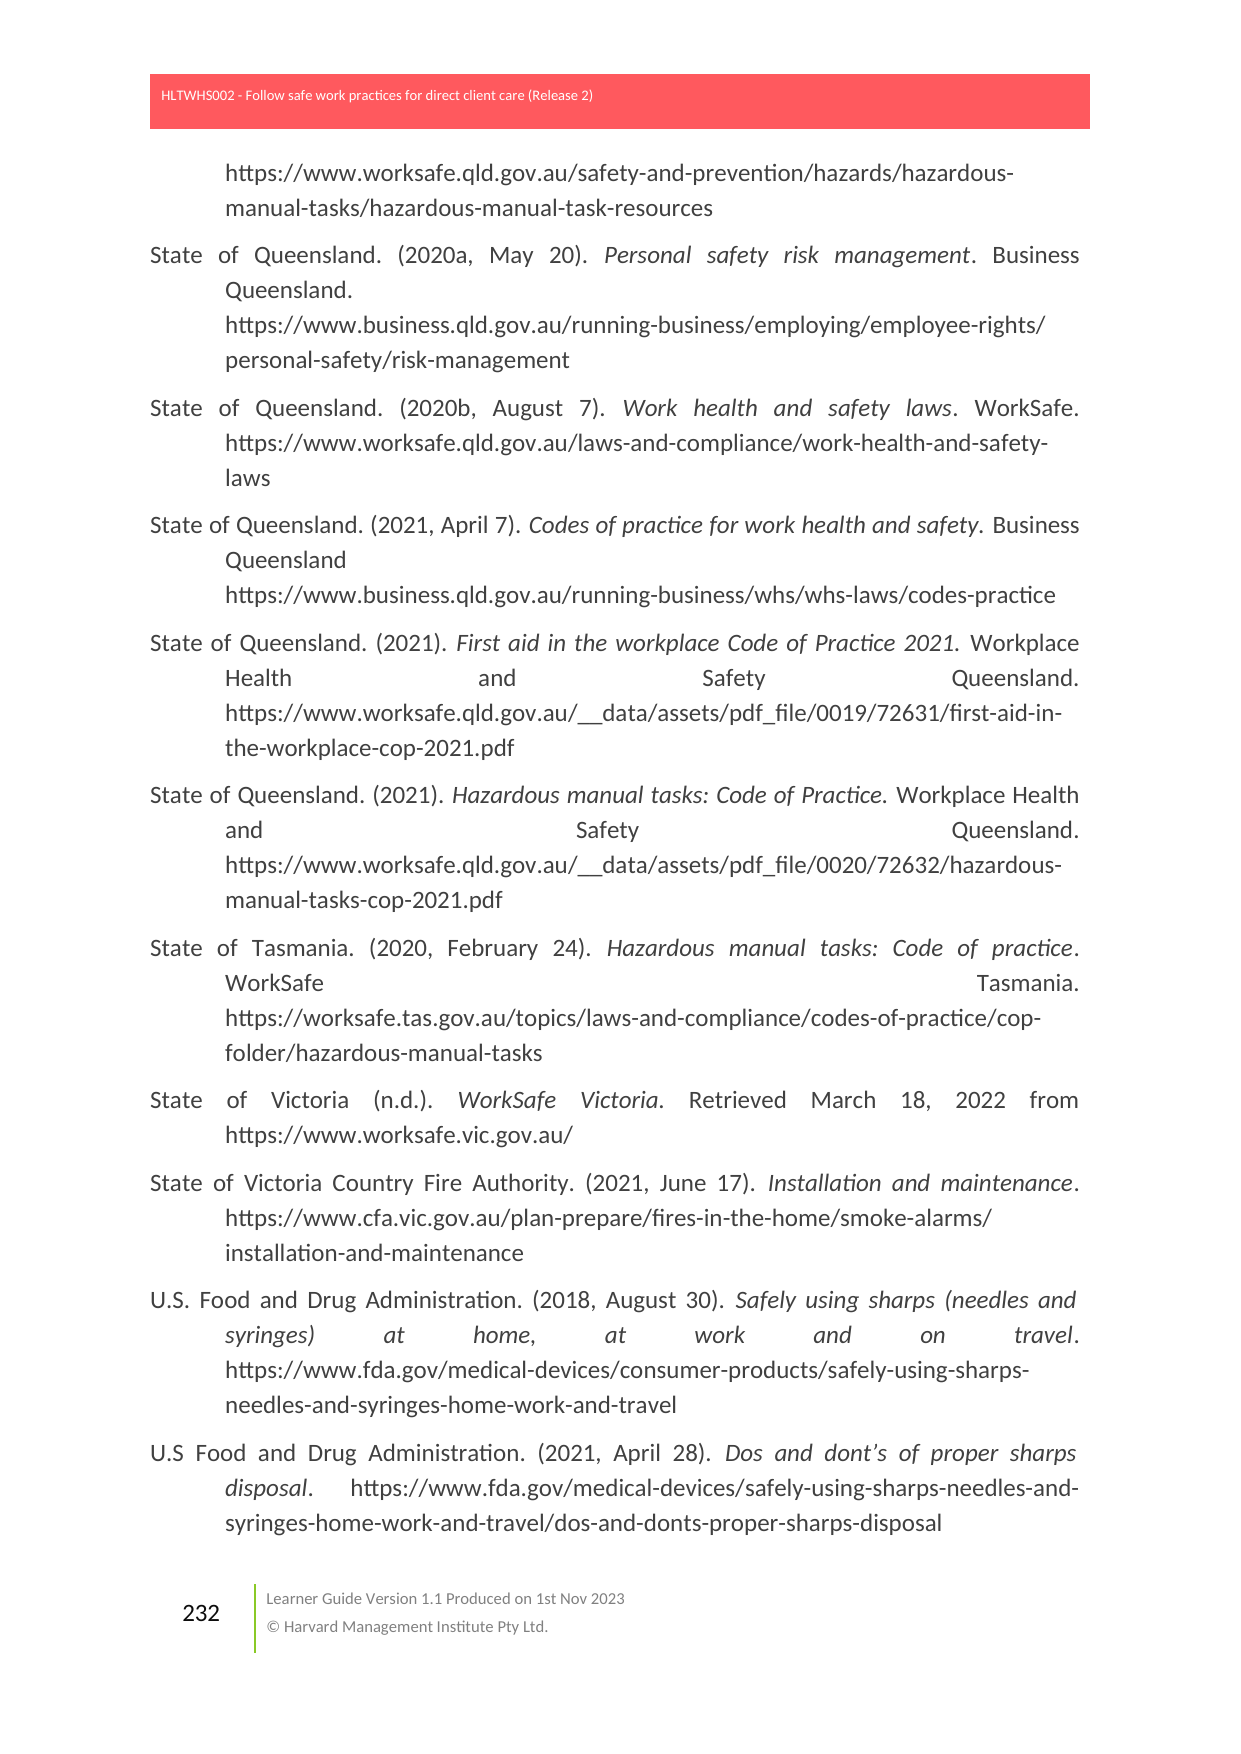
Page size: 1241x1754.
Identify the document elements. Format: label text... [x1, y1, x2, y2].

text State of Tasmania. (2020, February 24). Hazardous manual tasks: Code of practice. WorkSafe Tasmania. https://worksafe.tas.gov.au/topics/laws-and-compliance/codes-of-practice/cop-folder/hazardous-manual-tasks [150, 932, 1079, 1067]
text State of Victoria Country Fire Authority. (2021, June 17). Installation and maintenance. https://www.cfa.vic.gov.au/plan-prepare/fires-in-the-home/smoke-alarms/installation-and-maintenance [150, 1167, 1079, 1267]
text U.S Food and Drug Administration. (2021, April 28). Dos and dont’s of proper sharps disposal. https://www.fda.gov/medical-devices/safely-using-sharps-needles-and-syringes-home-work-and-travel/dos-and-donts-proper-sharps-disposal [150, 1437, 1079, 1537]
text State of Queensland. (2021, April 7). Codes of practice for work health and safety. Business Queensland https://www.business.qld.gov.au/running-business/whs/whs-laws/codes-practice [150, 509, 1079, 610]
text U.S. Food and Drug Administration. (2018, August 30). Safely using sharps (needles and syringes) at home, at work and on travel. https://www.fda.gov/medical-devices/consumer-products/safely-using-sharps-needles-and-syringes-home-work-and-travel [150, 1284, 1079, 1420]
text State of Queensland. (2021). Hazardous manual tasks: Code of Practice. Workplace Health and Safety Queensland. https://www.worksafe.qld.gov.au/__data/assets/pdf_file/0020/72632/hazardous-manual-tasks-cop-2021.pdf [150, 779, 1079, 915]
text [150, 157, 1079, 222]
text State of Queensland. (2020b, August 7). Work health and safety laws. WorkSafe. https://www.worksafe.qld.gov.au/laws-and-compliance/work-health-and-safety-laws [150, 392, 1079, 492]
text State of Queensland. (2021). First aid in the workplace Code of Practice 2021. Workplace Health and Safety Queensland. https://www.worksafe.qld.gov.au/__data/assets/pdf_file/0019/72631/first-aid-in-the-workplace-cop-2021.pdf [150, 627, 1079, 762]
text State of Victoria (n.d.). WorkSafe Victoria. Retrieved March 18, 2022 from https://www.worksafe.vic.gov.au/ [150, 1084, 1079, 1150]
text State of Queensland. (2020a, May 20). Personal safety risk management. Business Queensland. https://www.business.qld.gov.au/running-business/employing/employee-rights/personal-safety/risk-management [150, 239, 1079, 375]
